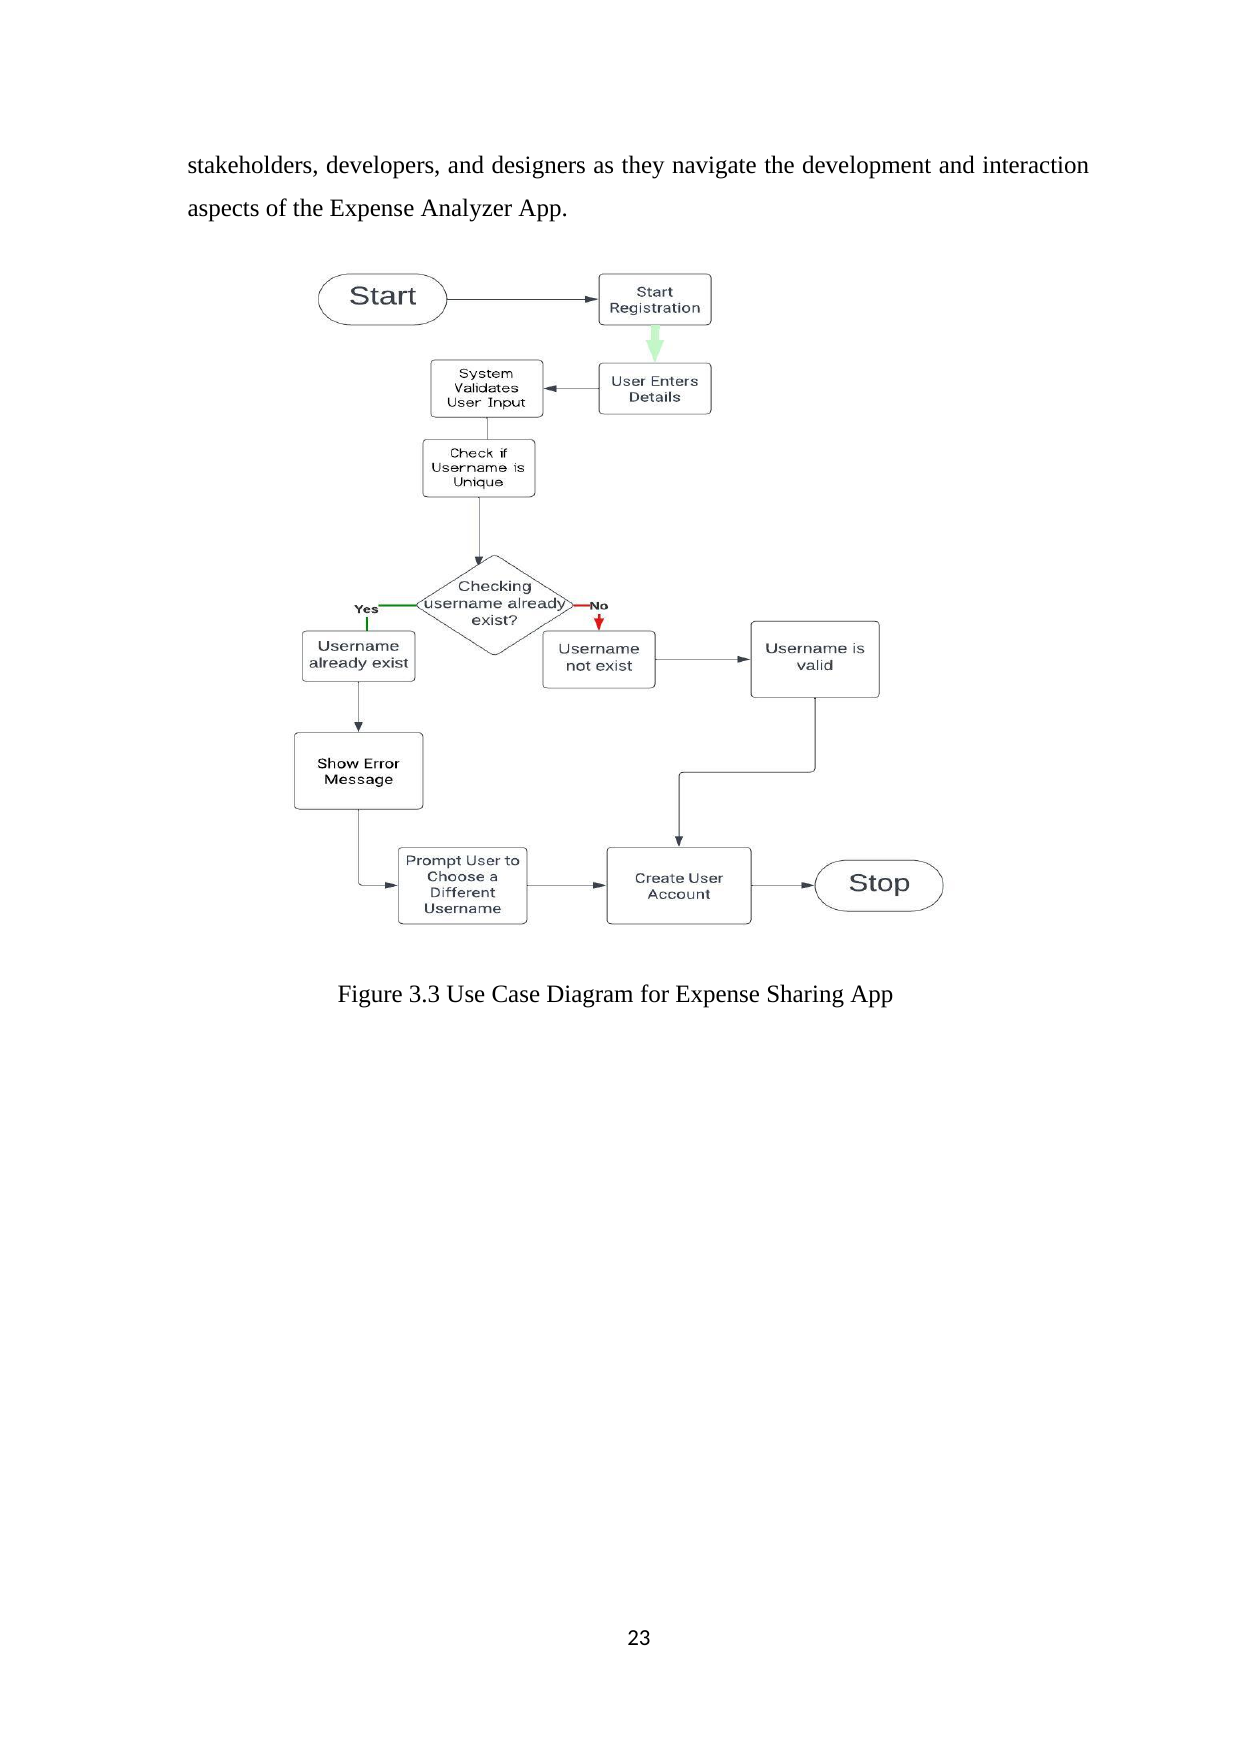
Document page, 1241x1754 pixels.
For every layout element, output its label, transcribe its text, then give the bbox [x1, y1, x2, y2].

picture [262, 248, 975, 949]
text Figure 3.3 Use Case Diagram for Expense Sharing App [262, 979, 1090, 1008]
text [187, 150, 1090, 222]
